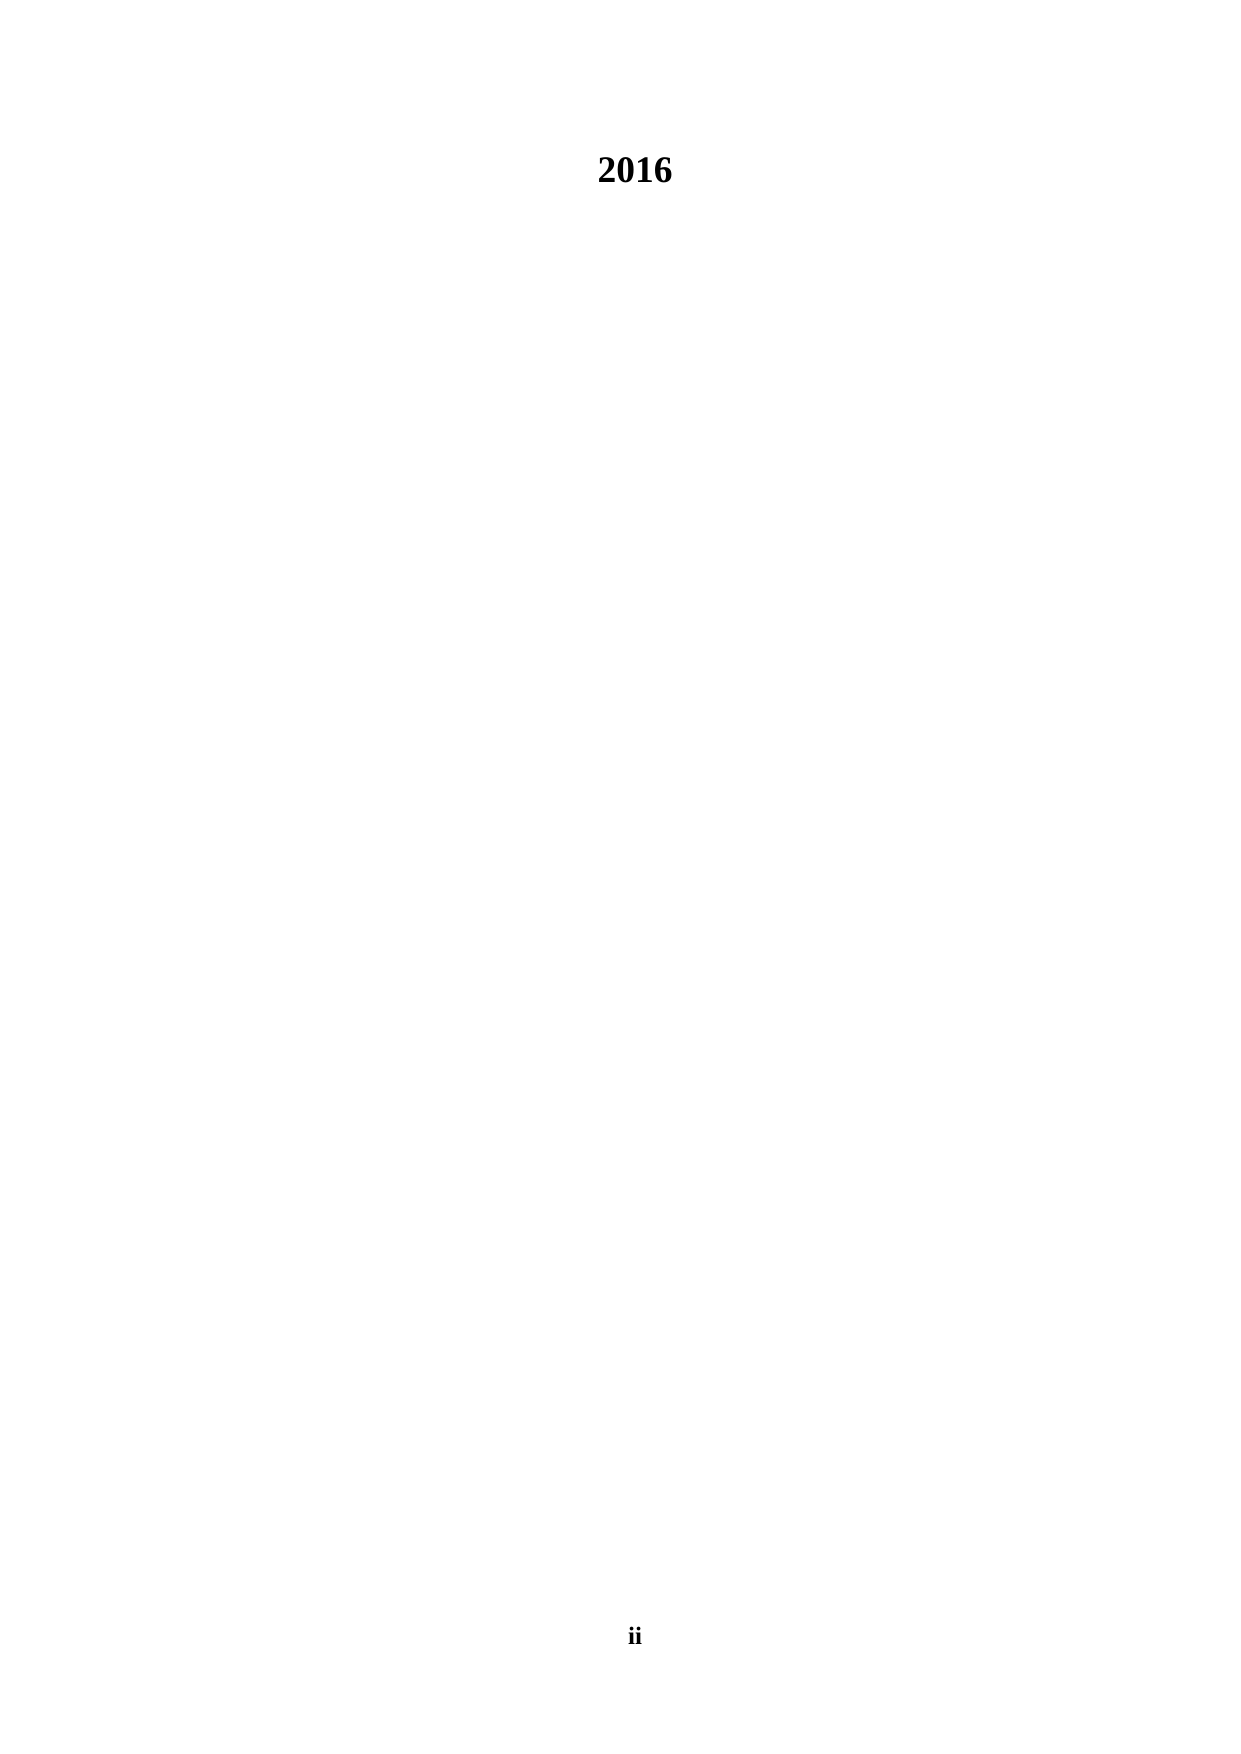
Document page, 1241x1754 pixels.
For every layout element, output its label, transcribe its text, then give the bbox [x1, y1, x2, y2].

text 2016 [177, 148, 1092, 191]
